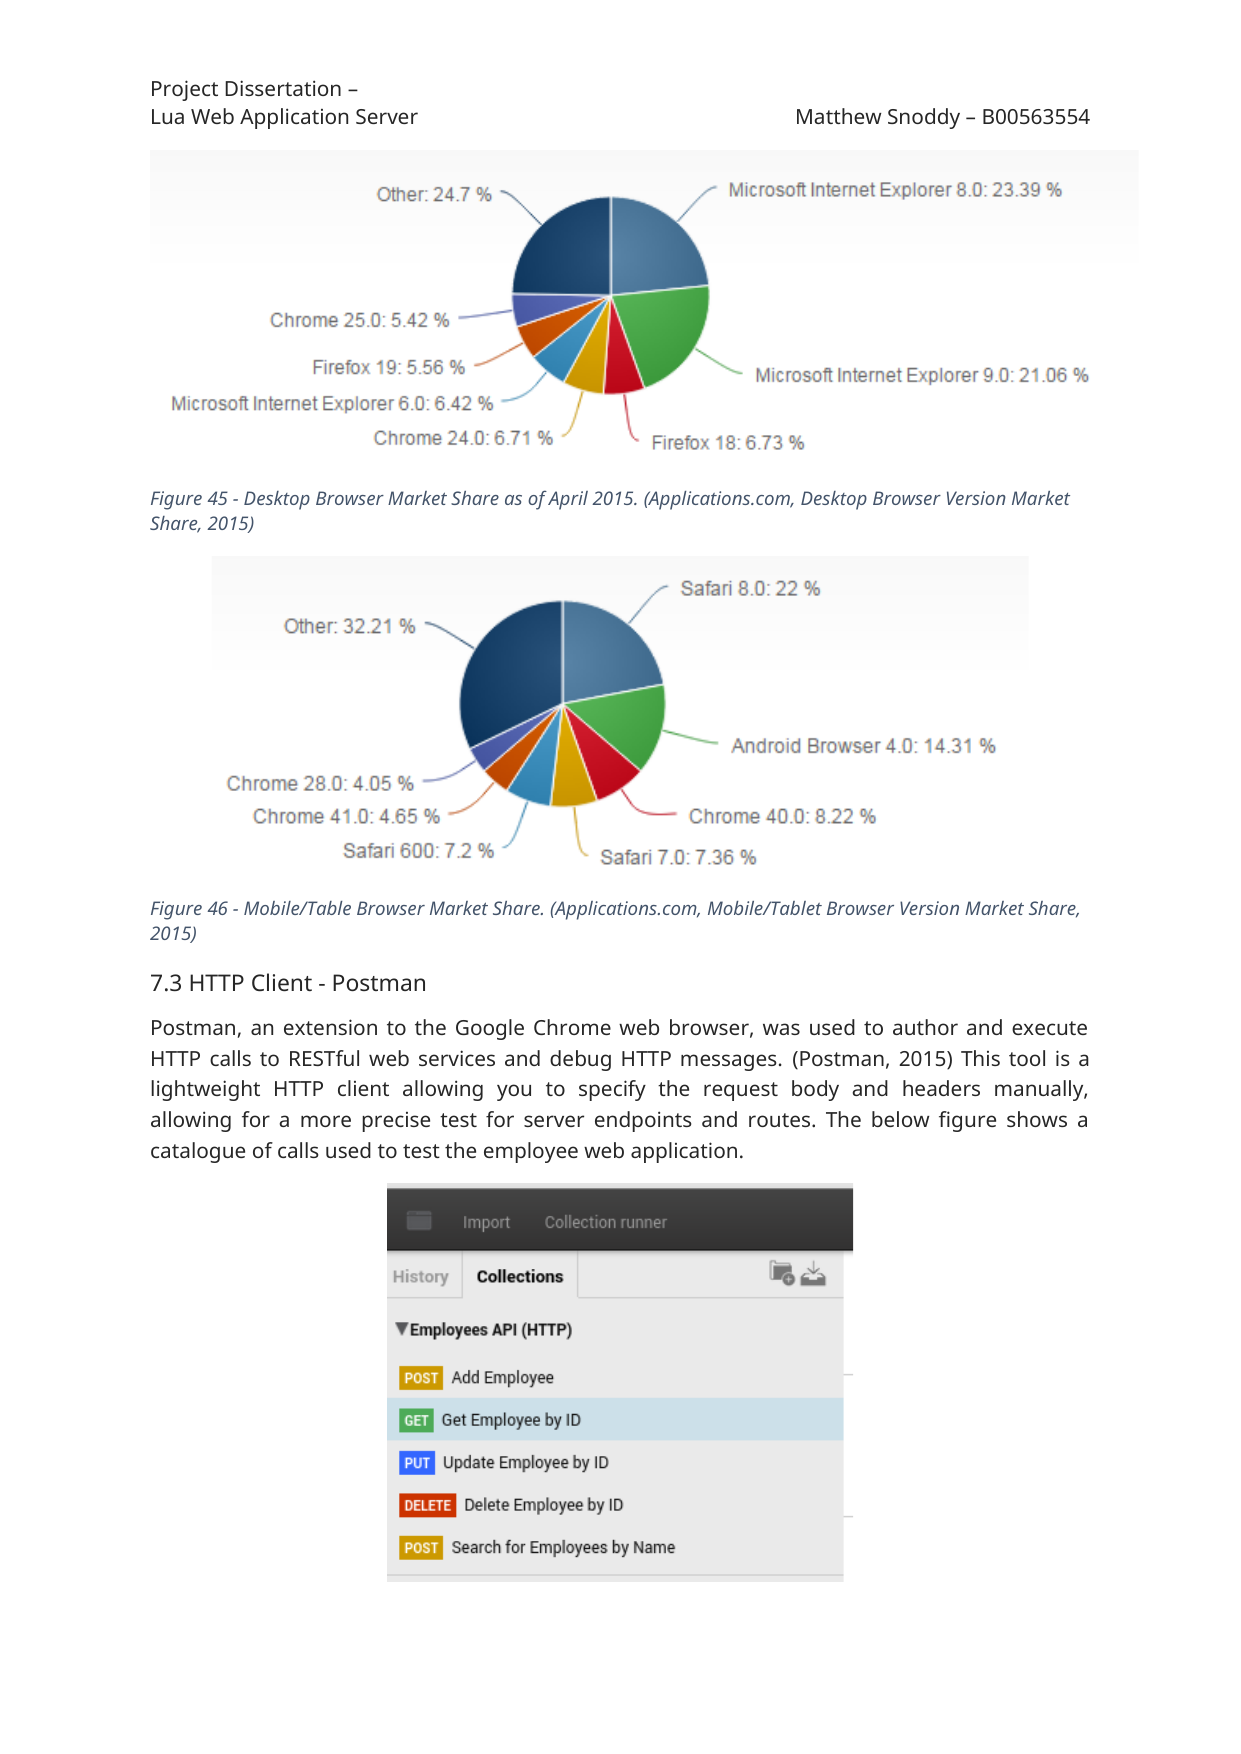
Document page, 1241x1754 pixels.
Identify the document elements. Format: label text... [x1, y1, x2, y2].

picture [211, 556, 1029, 877]
text Postman, an extension to the Google Chrome web browser, was used to author and execute HTTP calls to RESTful web services and debug HTTP messages. This tool is a lightweight HTTP client allowing you to specify the request body and headers manually, allowing for a more precise test for server endpoints and routes. The below figure shows a catalogue of calls used to test the employee web application. [150, 1013, 1090, 1164]
subtitle 7.3 HTTP Client - Postman [150, 967, 1090, 998]
picture [150, 150, 1139, 467]
text Figure - Mobile/Table Browser Market Share. [150, 895, 1090, 946]
text Figure - Desktop Browser Market Share as of April 2015. [150, 485, 1090, 536]
picture [387, 1183, 854, 1582]
